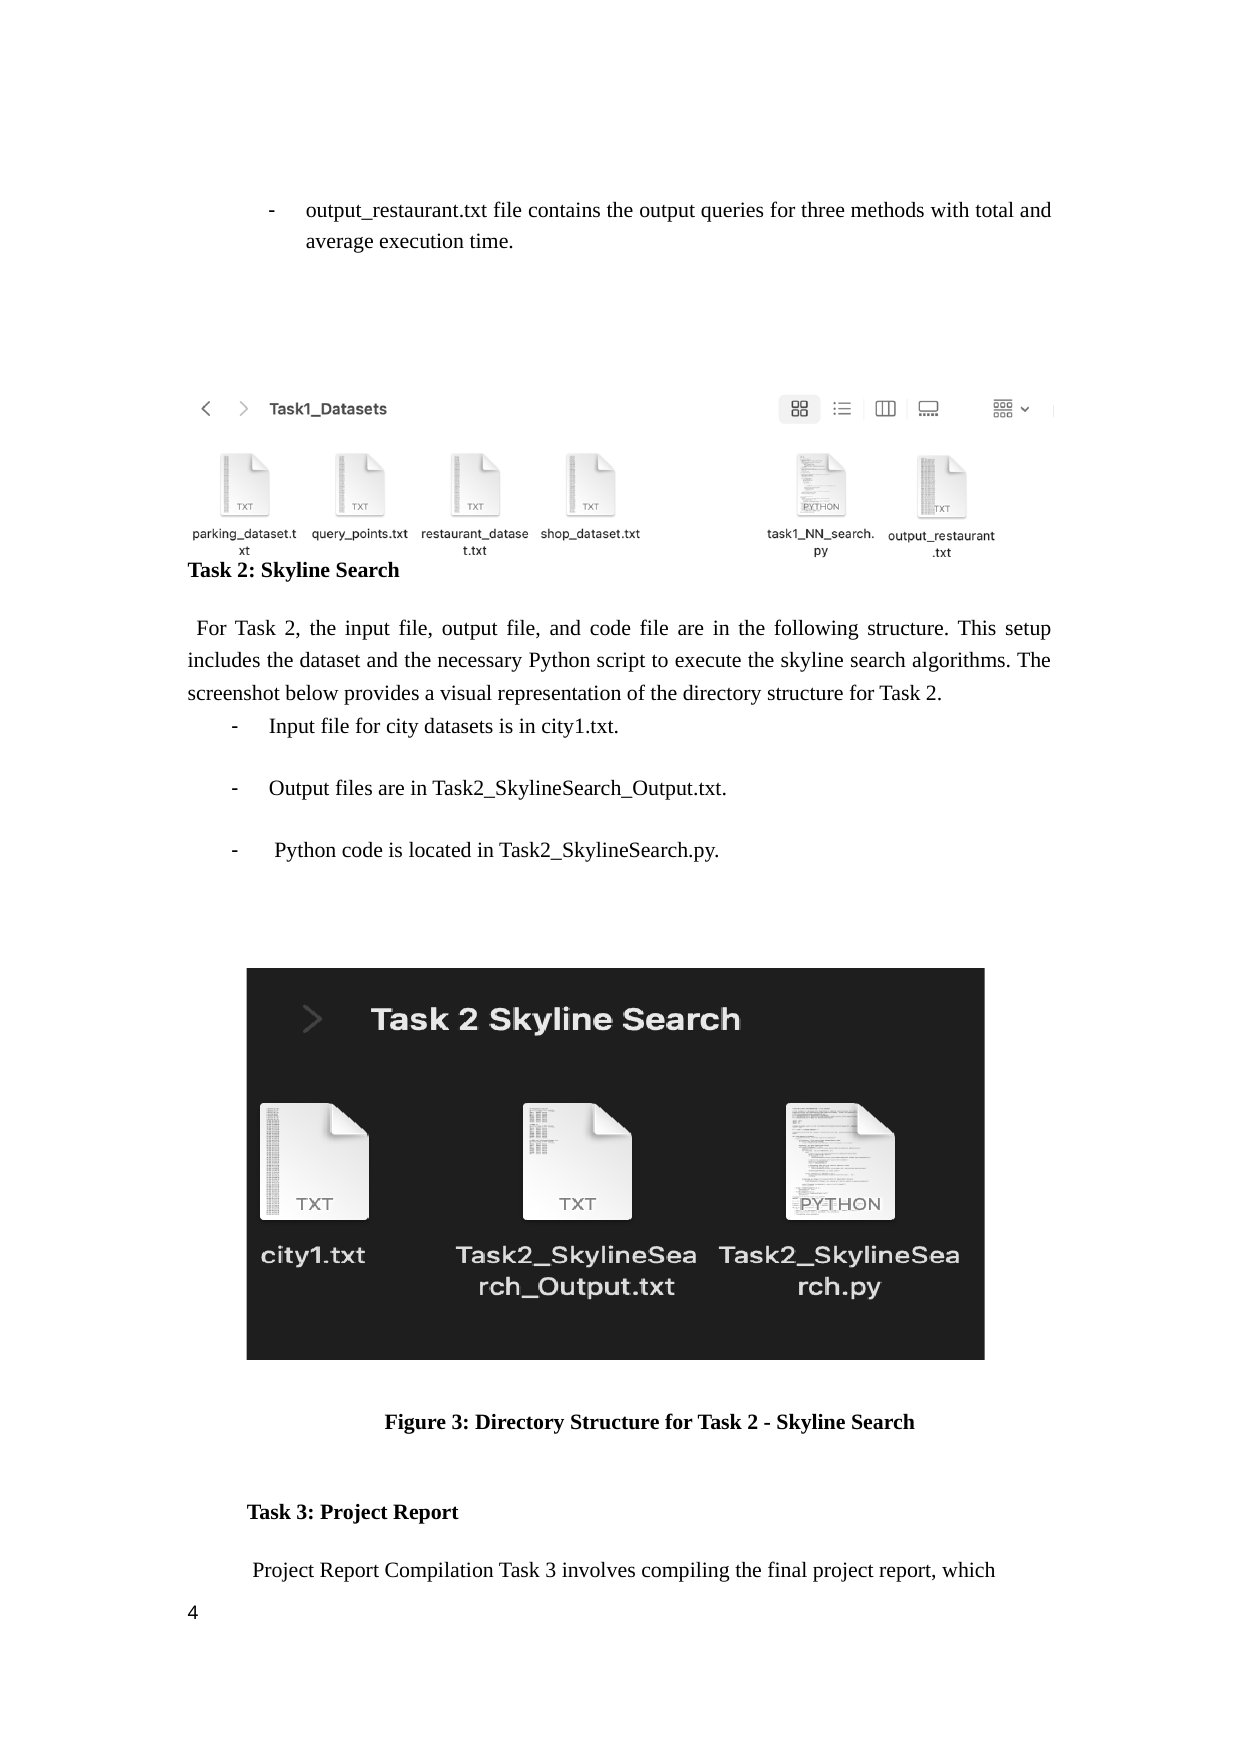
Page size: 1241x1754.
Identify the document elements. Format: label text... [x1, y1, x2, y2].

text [247, 1553, 1053, 1586]
list output_restaurant.txt file contains the output queries for three methods with total and average execution time. [268, 192, 1053, 257]
text Figure 3: Directory Structure for Task 2 - Skyline Search [247, 1405, 1053, 1438]
list Input file for city datasets is in city1.txt. [231, 708, 1053, 741]
list Python code is located in Task2_SkylineSearch.py. [231, 833, 1053, 865]
text Task 3: Project Report [247, 1495, 1053, 1528]
text For Task 2, the input file, output file, and code file are in the following structure. This setup includes the dataset and the necessary Python script to execute the skyline search algorithms. The screenshot below provides a visual representation of the directory structure for Task 2. [187, 611, 1053, 708]
picture [246, 968, 985, 1360]
text Task 2: Skyline Search [187, 553, 1053, 586]
list Output files are in Task2_SkylineSearch_Output.txt. [231, 771, 1053, 803]
picture [188, 393, 1054, 627]
